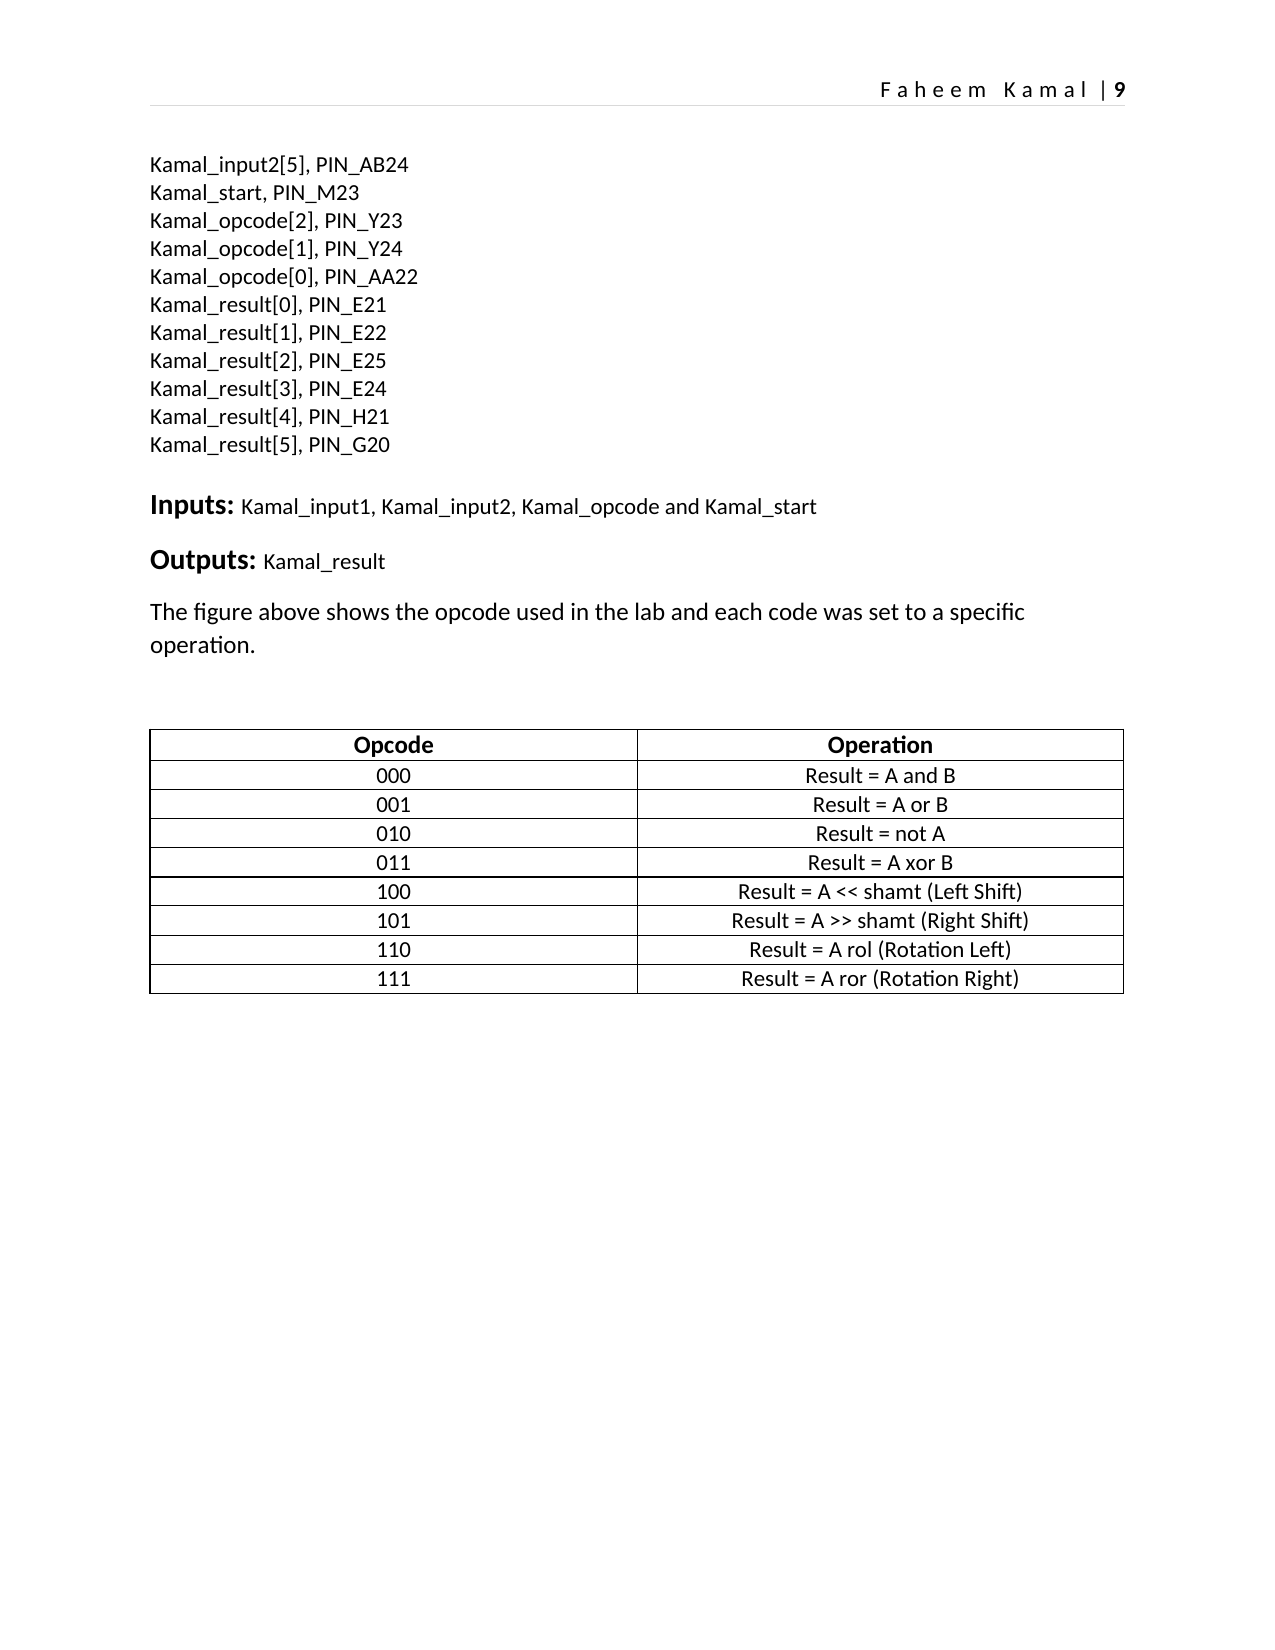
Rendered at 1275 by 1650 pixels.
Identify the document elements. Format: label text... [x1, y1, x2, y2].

table_cell Result = A xor B [638, 848, 1123, 876]
text Inputs: Kamal_input1, Kamal_input2, Kamal_opcode and Kamal_start [150, 486, 1125, 522]
text Outputs: Kamal_result [150, 541, 1125, 577]
table_cell Result = not A [638, 819, 1123, 847]
text Kamal_result[2], PIN_E25 [150, 346, 1125, 374]
text Kamal_input2[5], PIN_AB24 [150, 150, 1125, 178]
text Kamal_result[5], PIN_G20 [150, 430, 1125, 458]
table_cell 111 [151, 965, 637, 993]
text The figure above shows the opcode used in the lab and each code was set to a specific operation. [150, 596, 1125, 660]
table_cell Result = A ror (Rotation Right) [638, 965, 1123, 993]
table_header Opcode [151, 730, 637, 760]
text Kamal_result[3], PIN_E24 [150, 374, 1125, 402]
text Kamal_result[1], PIN_E22 [150, 318, 1125, 346]
table_cell 010 [151, 819, 637, 847]
table_cell Result = A >> shamt (Right Shift) [638, 906, 1123, 934]
text Kamal_result[0], PIN_E21 [150, 290, 1125, 318]
table_header Operation [638, 730, 1123, 760]
table_cell 011 [151, 848, 637, 876]
text Kamal_opcode[0], PIN_AA22 [150, 262, 1125, 290]
table_cell Result = A or B [638, 790, 1123, 818]
table_cell 101 [151, 906, 637, 934]
text Kamal_opcode[1], PIN_Y24 [150, 234, 1125, 262]
table_cell 001 [151, 790, 637, 818]
table_cell Result = A and B [638, 761, 1123, 789]
text Kamal_result[4], PIN_H21 [150, 402, 1125, 430]
text Kamal_opcode[2], PIN_Y23 [150, 206, 1125, 234]
table_cell Result = A rol (Rotation Left) [638, 936, 1123, 963]
table_cell 000 [151, 761, 637, 789]
table_cell Result = A << shamt (Left Shift) [638, 878, 1123, 905]
text Kamal_start, PIN_M23 [150, 178, 1125, 206]
table_cell 100 [151, 878, 637, 905]
table_cell 110 [151, 936, 637, 963]
